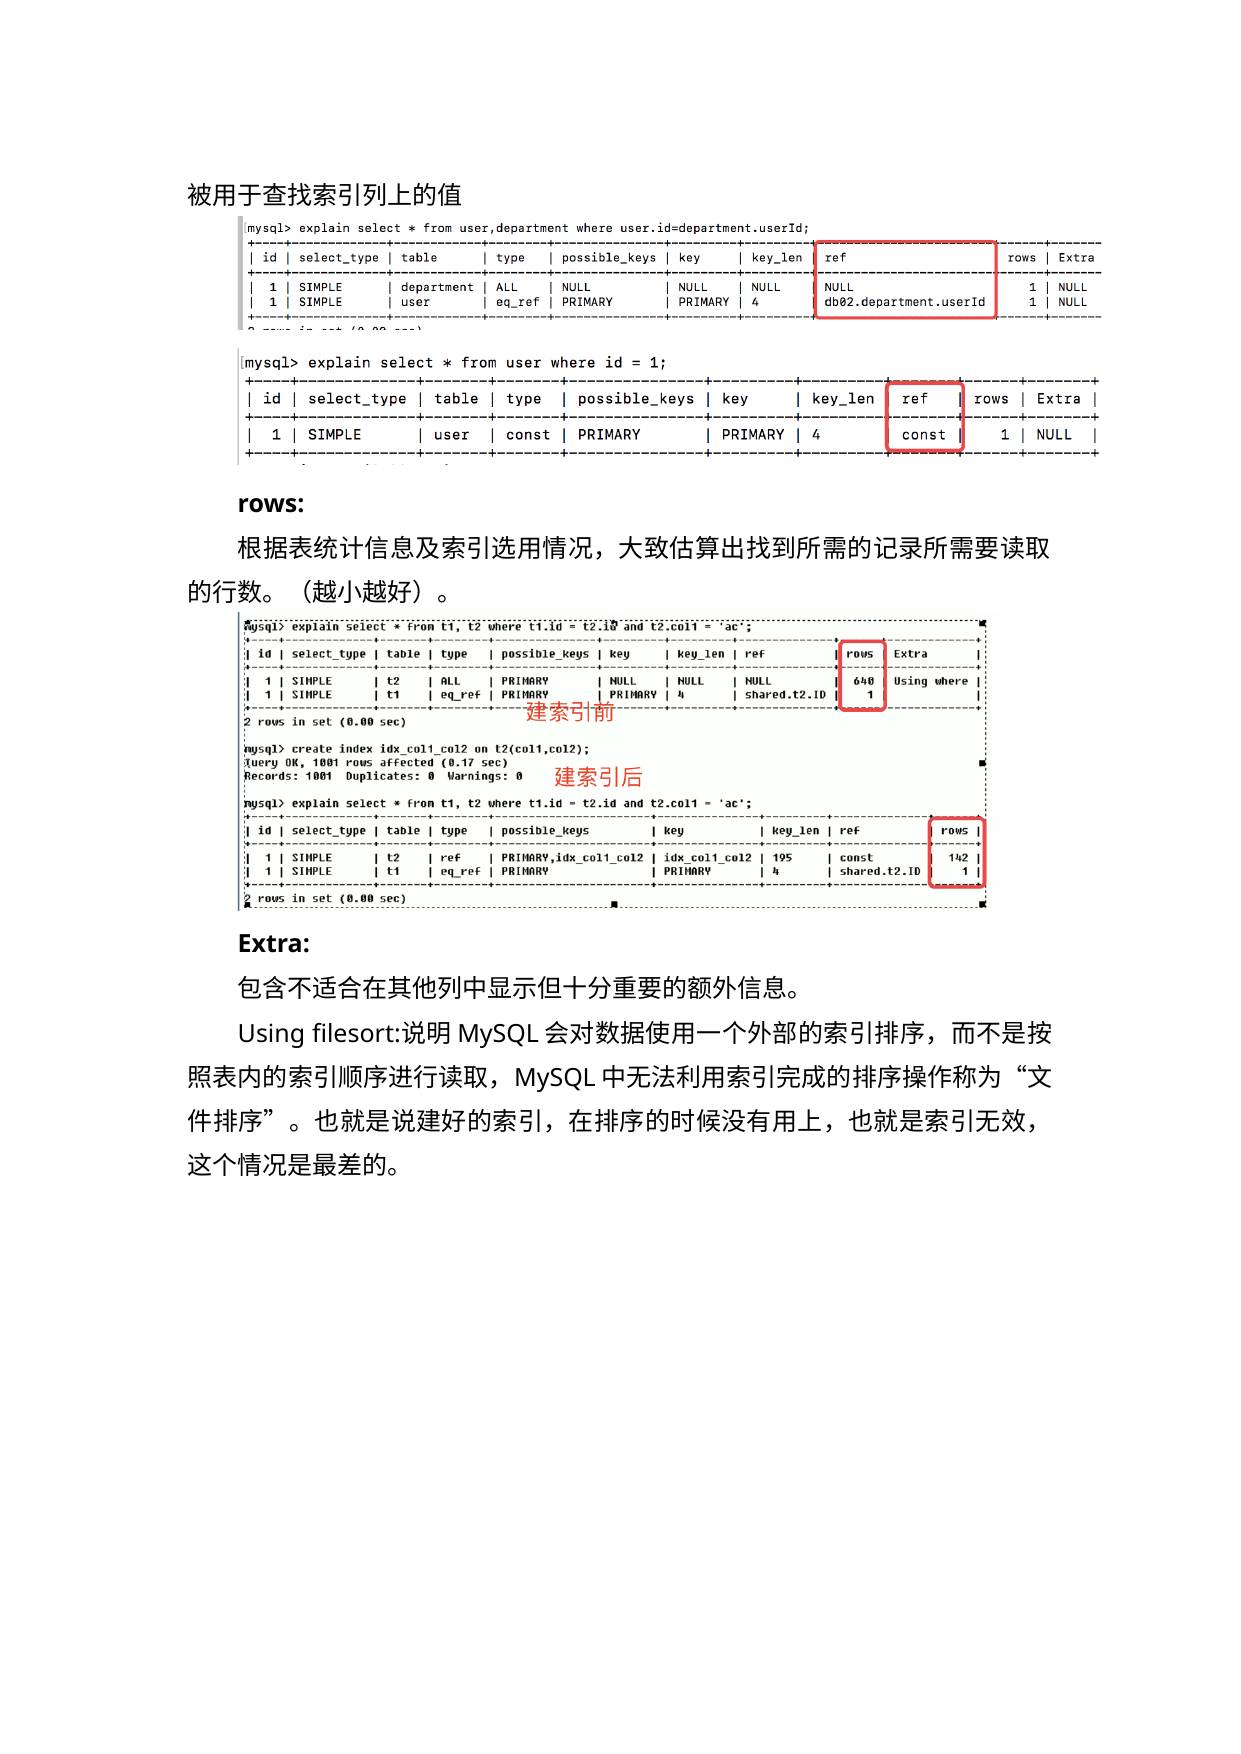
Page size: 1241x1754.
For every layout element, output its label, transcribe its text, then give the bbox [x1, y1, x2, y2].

list Using filesort:说明MySQL会对数据使用一个外部的索引排序，而不是按照表内的索引顺序进行读取，MySQL中无法利用索引完成的排序操作称为“文件排序”。也就是说建好的索引，在排序的时候没有用上，也就是索引无效，这个情况是最差的。 [187, 1009, 1053, 1185]
list 根据表统计信息及索引选用情况，大致估算出找到所需的记录所需要读取的行数。（越小越好）。 [187, 524, 1053, 613]
list Extra: [187, 921, 1053, 965]
list rows: [187, 480, 1053, 524]
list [187, 172, 1053, 216]
picture [237, 612, 1002, 911]
picture [237, 216, 1103, 330]
list 包含不适合在其他列中显示但十分重要的额外信息。 [187, 965, 1053, 1009]
picture [237, 348, 1103, 465]
